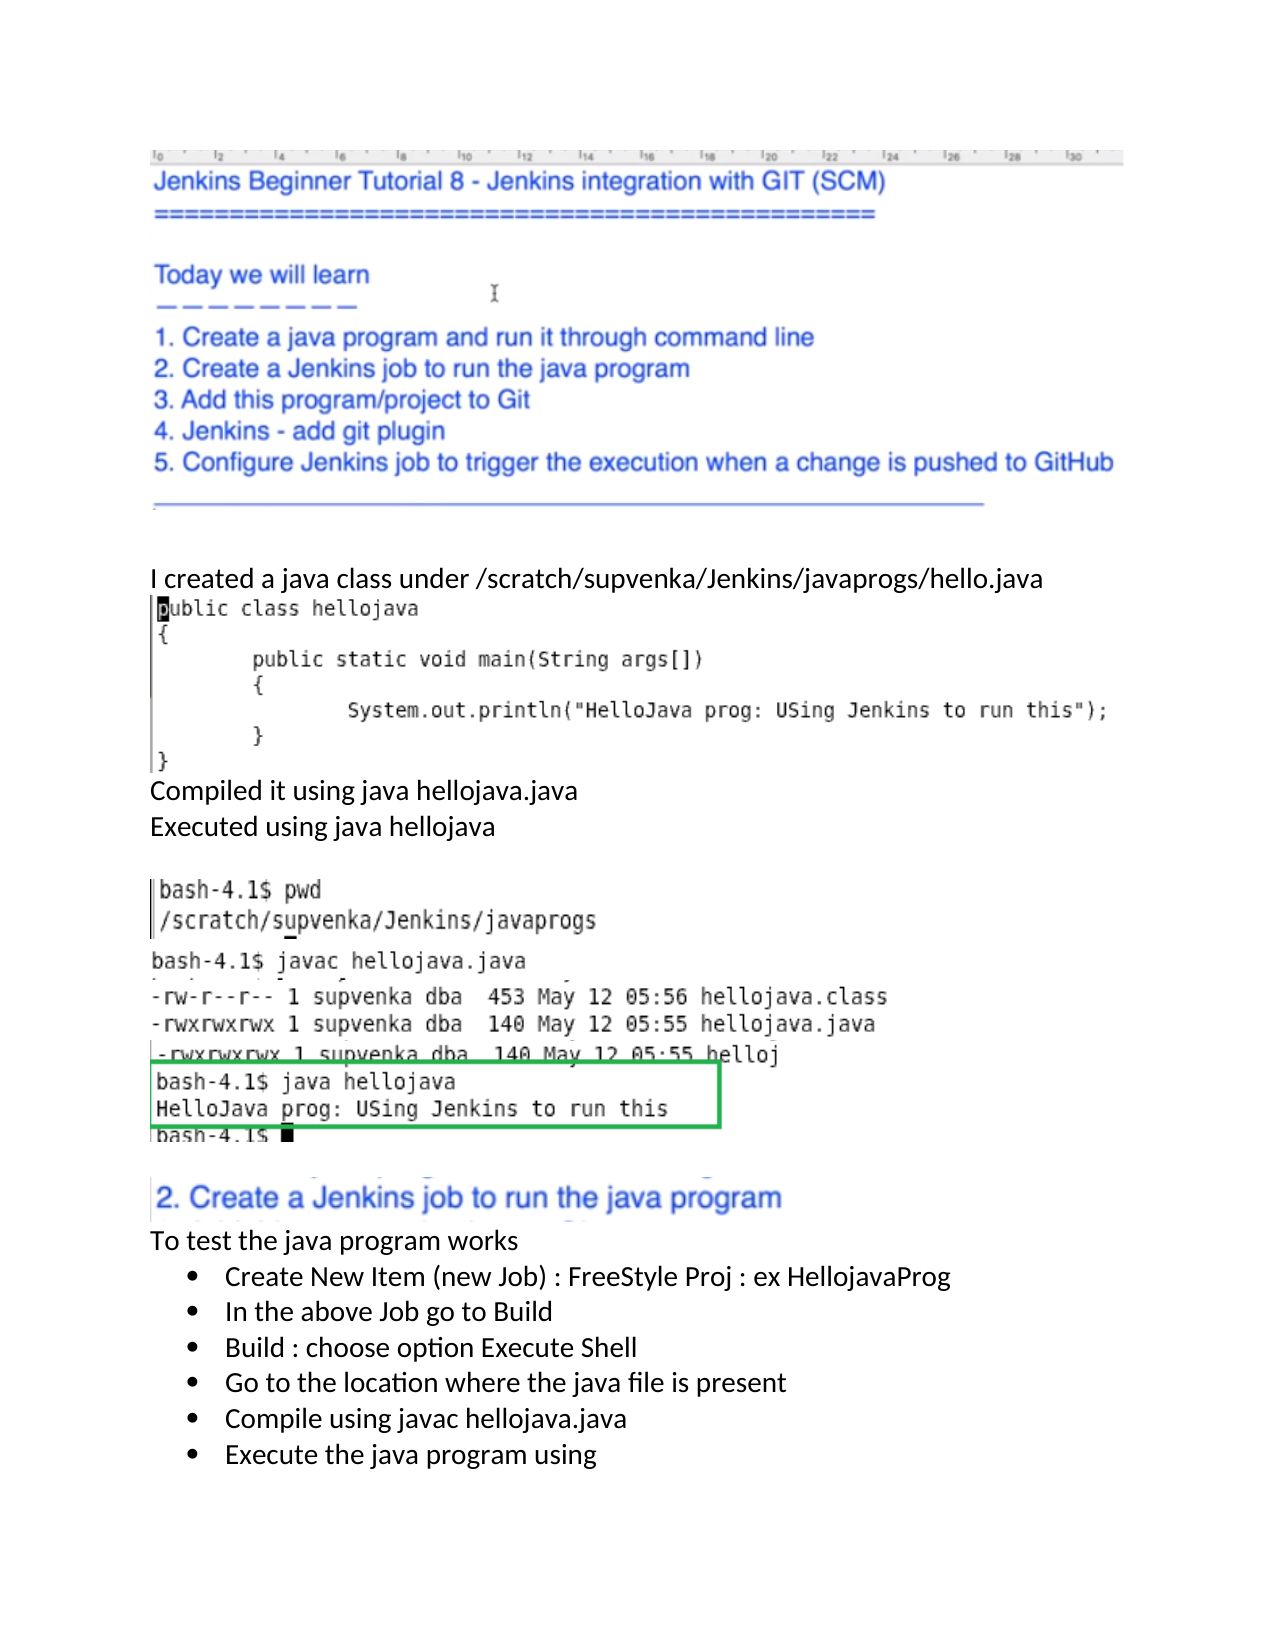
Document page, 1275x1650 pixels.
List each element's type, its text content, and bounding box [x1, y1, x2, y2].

text Compiled it using java hellojava.java [150, 772, 1125, 808]
list Go to the location where the java file is present [187, 1364, 1125, 1400]
picture [150, 150, 1124, 510]
list Build : choose option Execute Shell [187, 1329, 1125, 1364]
text Executed using java hellojava [150, 808, 1125, 844]
list Execute the java program using [187, 1436, 1125, 1471]
list Compile using javac hellojava.java [187, 1400, 1125, 1436]
picture [150, 879, 901, 1142]
picture [150, 595, 1124, 773]
picture [150, 1177, 796, 1222]
list Create New Item (new Job) : FreeStyle Proj : ex HellojavaProg [187, 1258, 1125, 1293]
list In the above Job go to Build [187, 1293, 1125, 1329]
text To test the java program works [150, 1222, 1125, 1258]
text I created a java class under /scratch/supvenka/Jenkins/javaprogs/hello.java [150, 560, 1125, 596]
